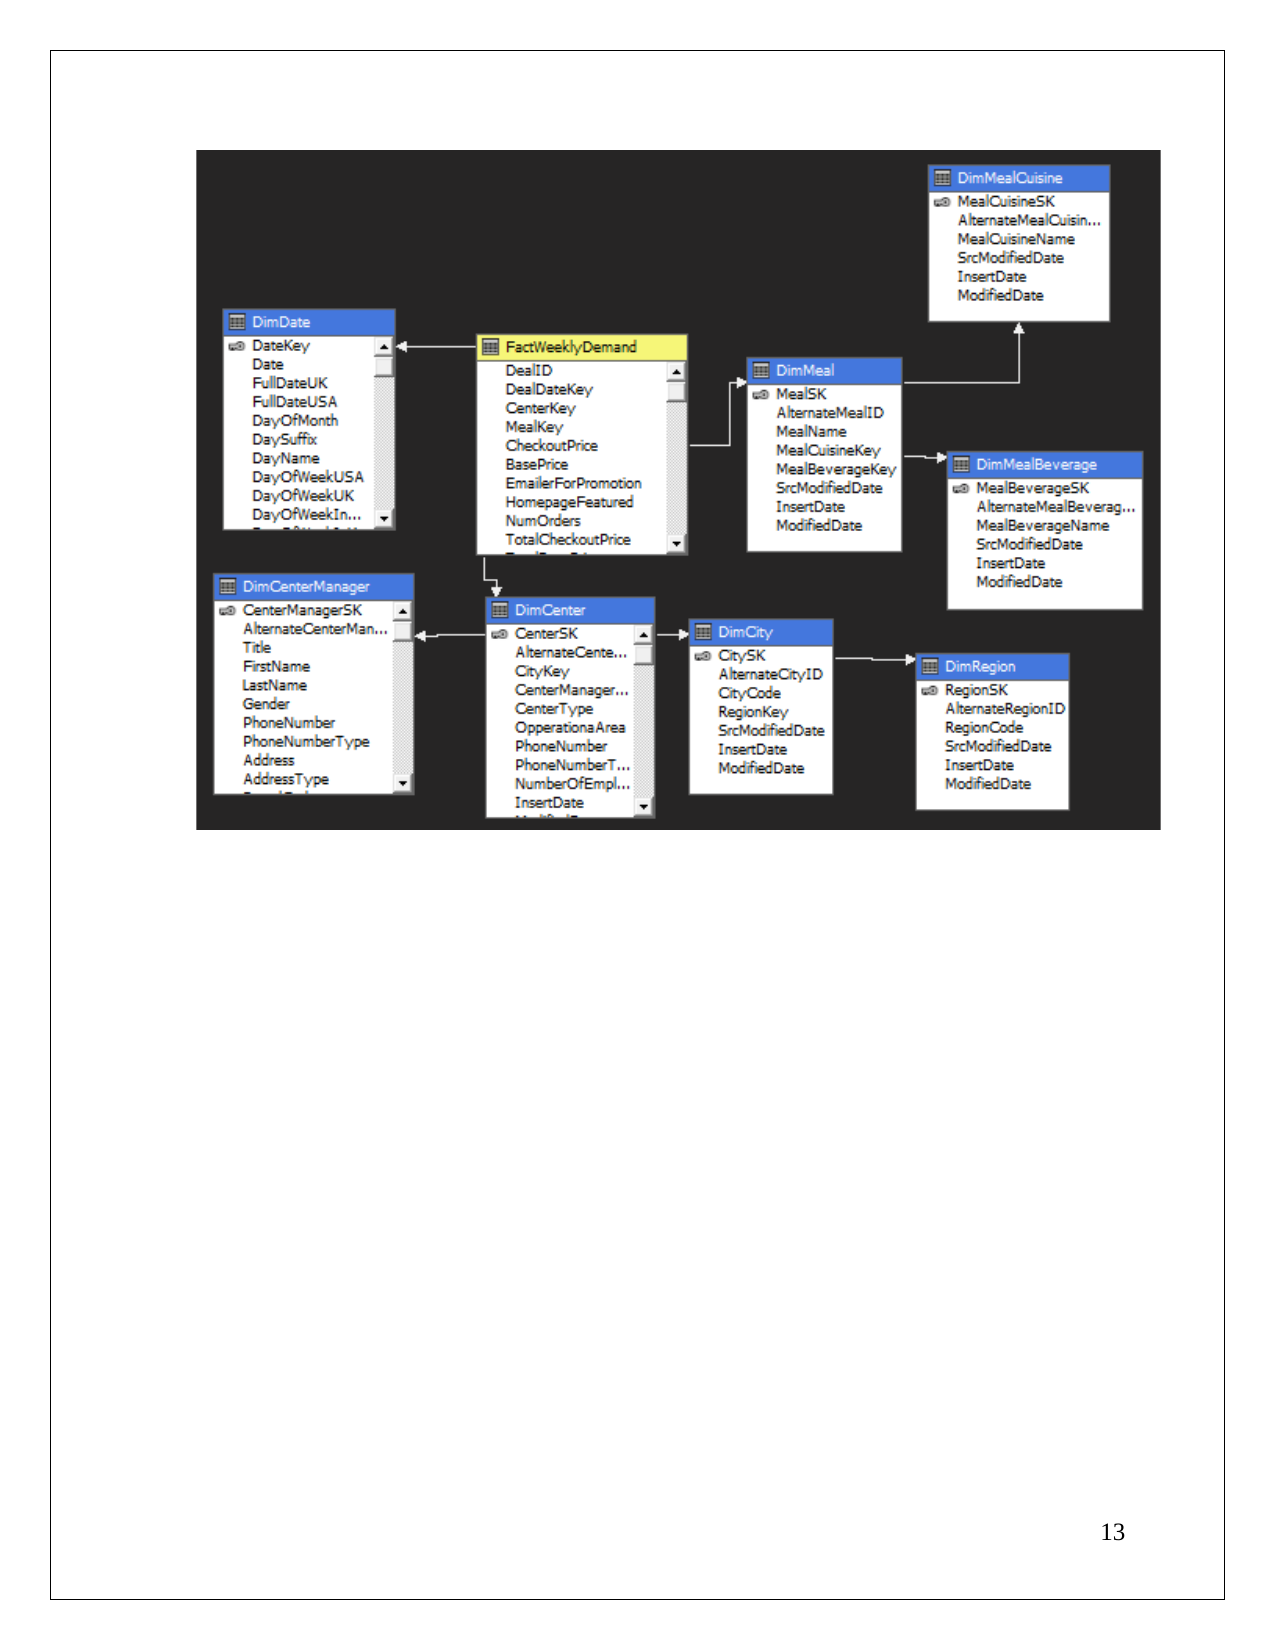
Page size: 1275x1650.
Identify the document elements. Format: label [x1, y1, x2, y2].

picture [196, 150, 1161, 830]
